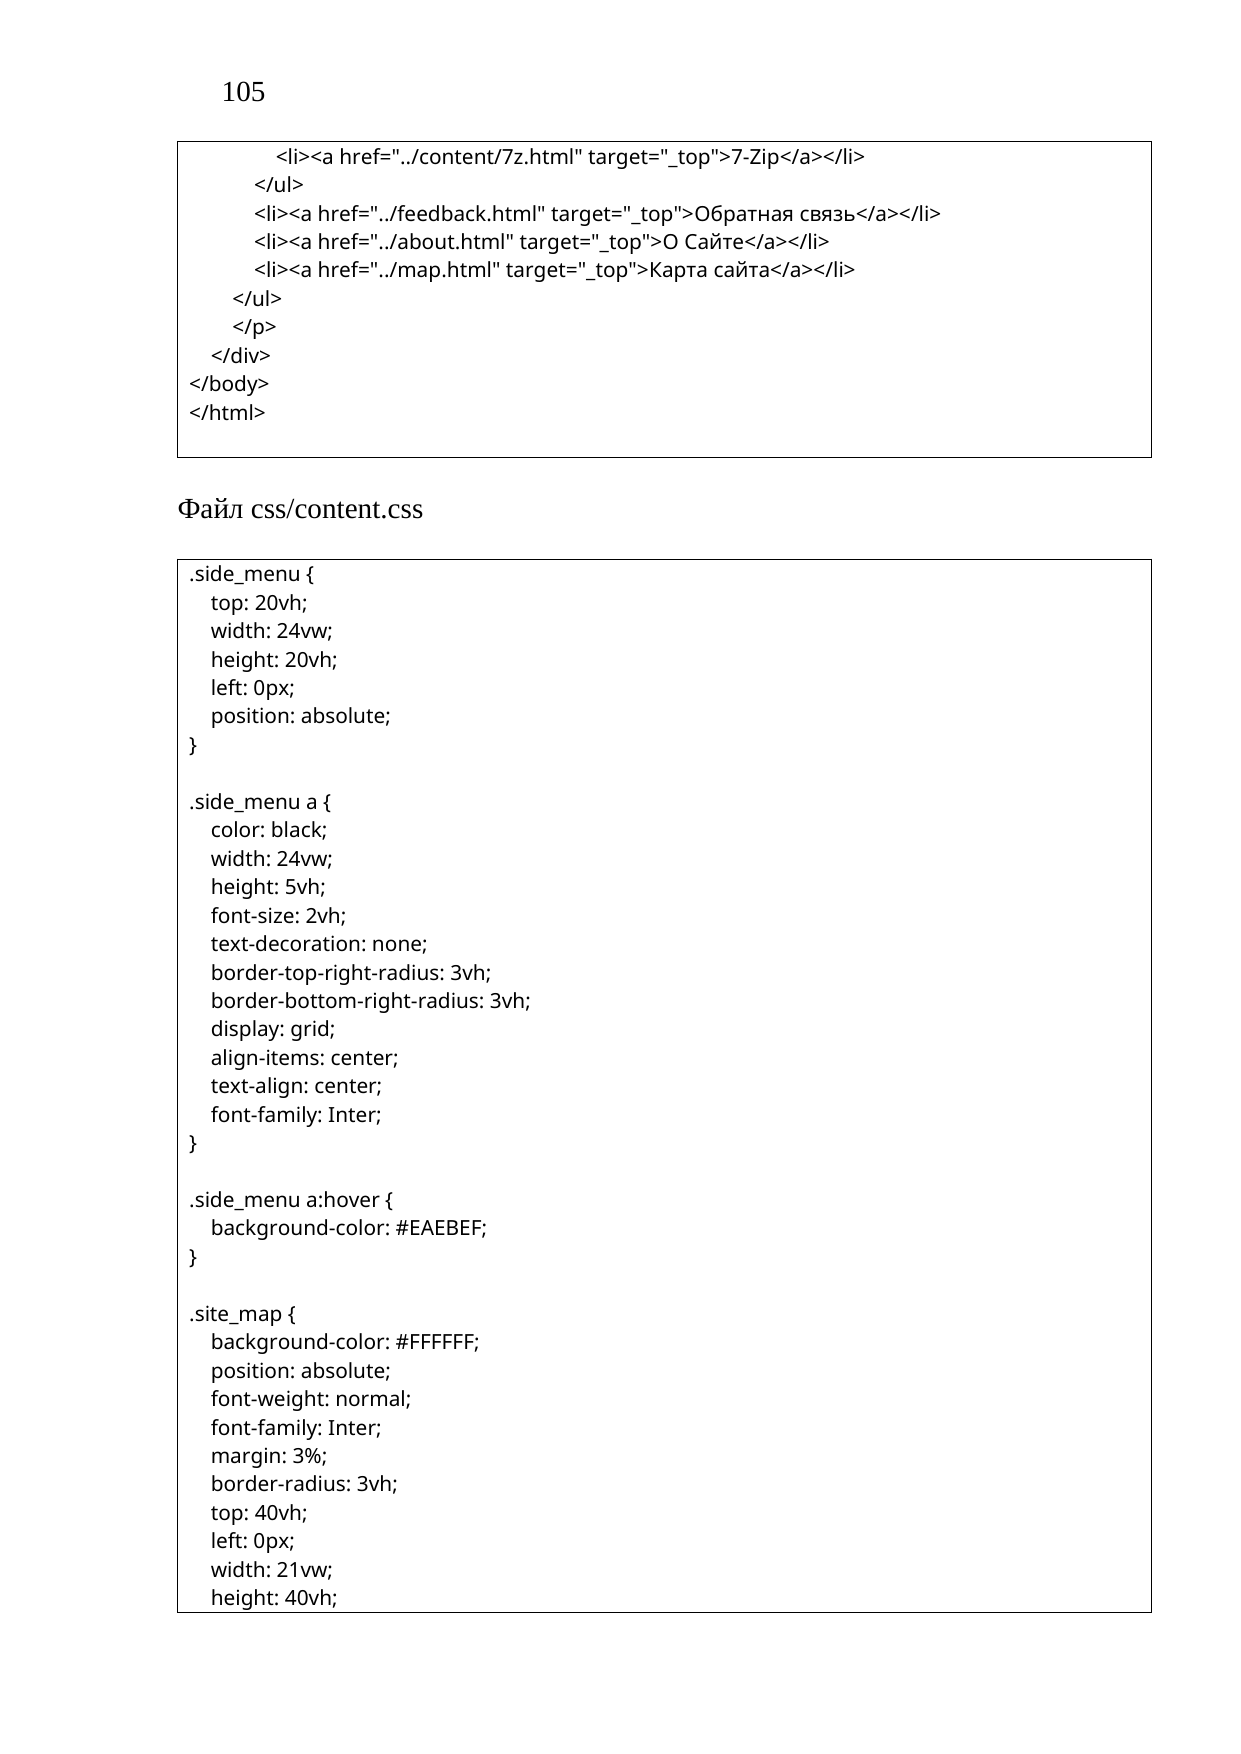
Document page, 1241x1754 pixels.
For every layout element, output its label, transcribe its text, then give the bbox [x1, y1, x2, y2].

text Файл css/content.css [177, 491, 1152, 525]
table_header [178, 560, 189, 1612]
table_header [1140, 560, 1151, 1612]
